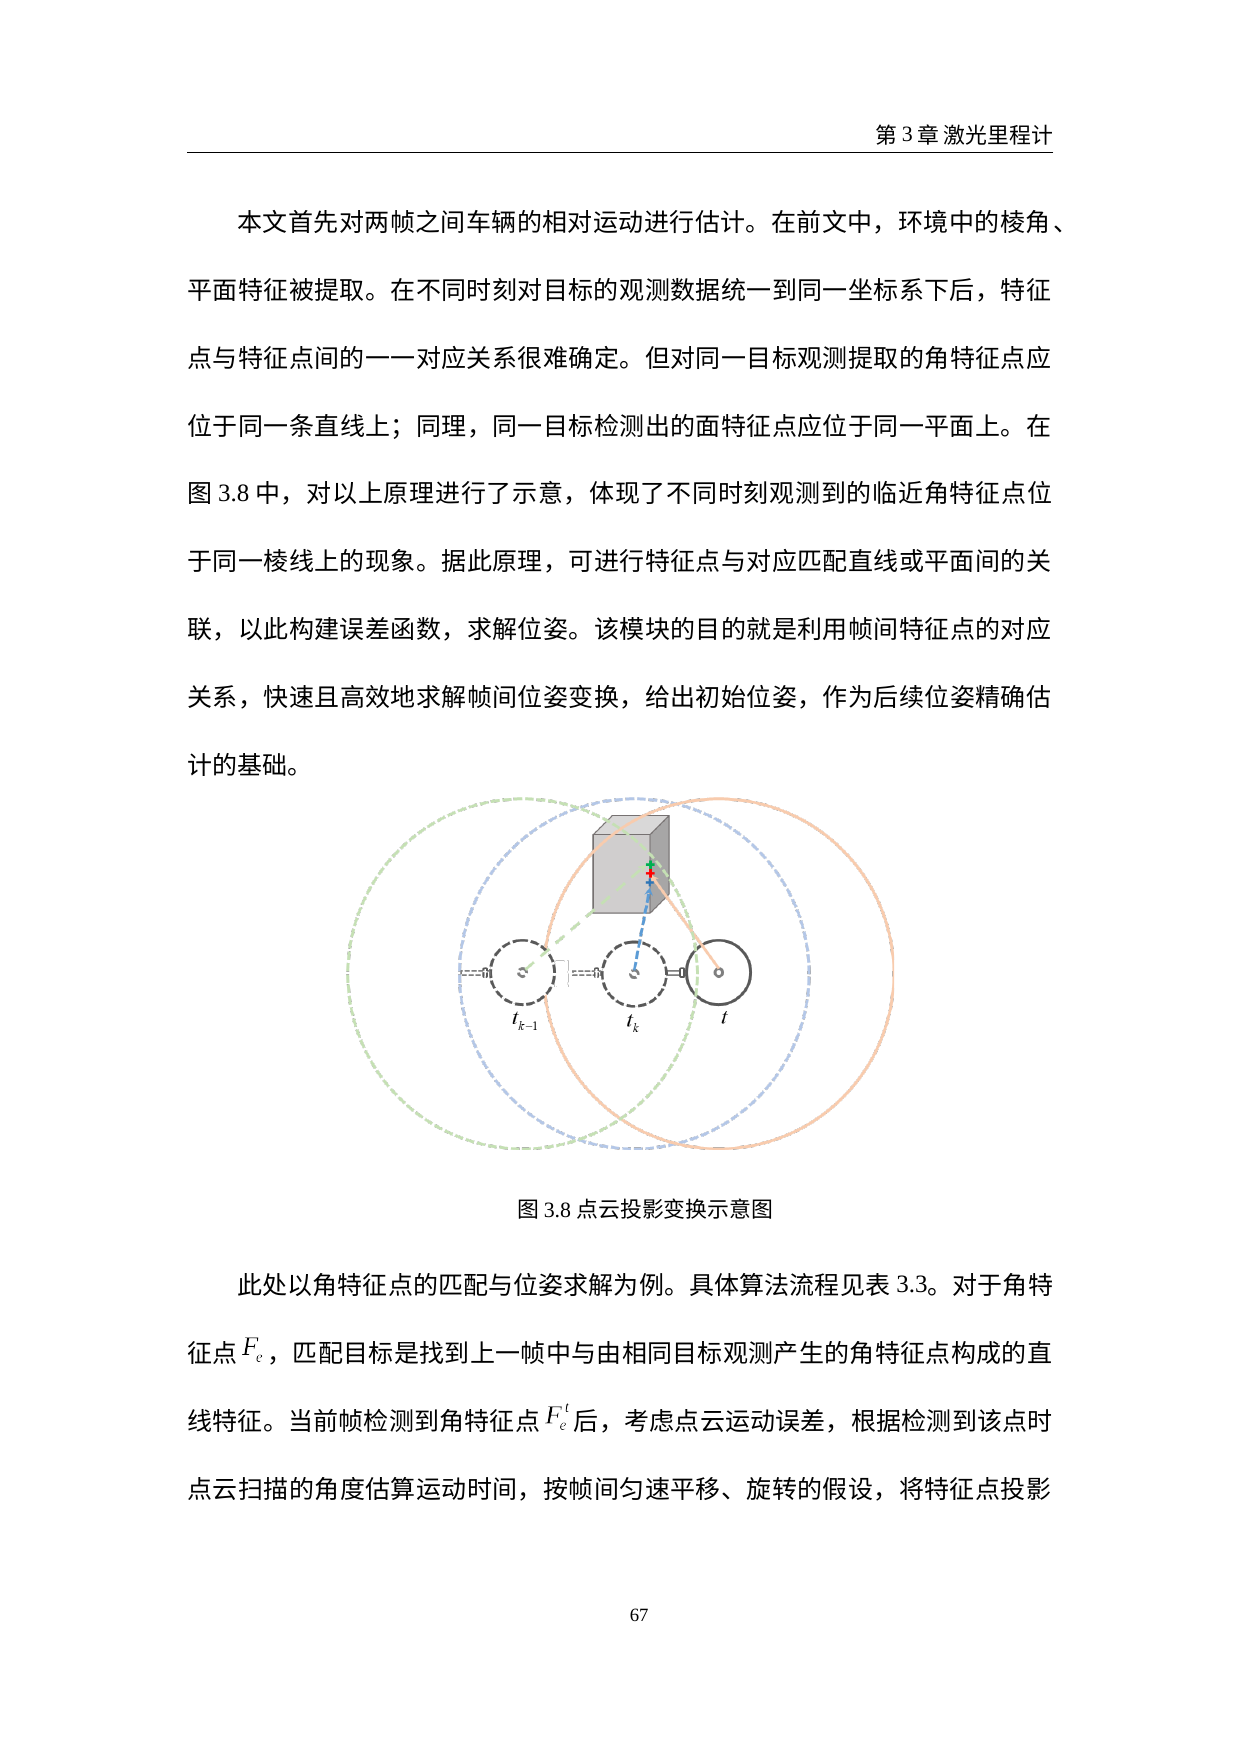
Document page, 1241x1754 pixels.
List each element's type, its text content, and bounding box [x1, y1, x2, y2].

text 图3.8 点云投影变换示意图 [187, 1191, 1053, 1225]
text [187, 1250, 1053, 1521]
picture [346, 797, 895, 1150]
text 本文首先对两帧之间车辆的相对运动进行估计。在前文中，环境中的棱角、平面特征被提取。在不同时刻对目标的观测数据统一到同一坐标系下后，特征点与特征点间的一一对应关系很难确定。但对同一目标观测提取的角特征点应位于同一条直线上；同理，同一目标检测出的面特征点应位于同一平面上。在图3.8中，对以上原理进行了示意，体现了不同时刻观测到的临近角特征点位于同一棱线上的现象。据此原理，可进行特征点与对应匹配直线或平面间的关联，以此构建误差函数，求解位姿。该模块的目的就是利用帧间特征点的对应关系，快速且高效地求解帧间位姿变换，给出初始位姿，作为后续位姿精确估计的基础。 [187, 186, 1053, 798]
